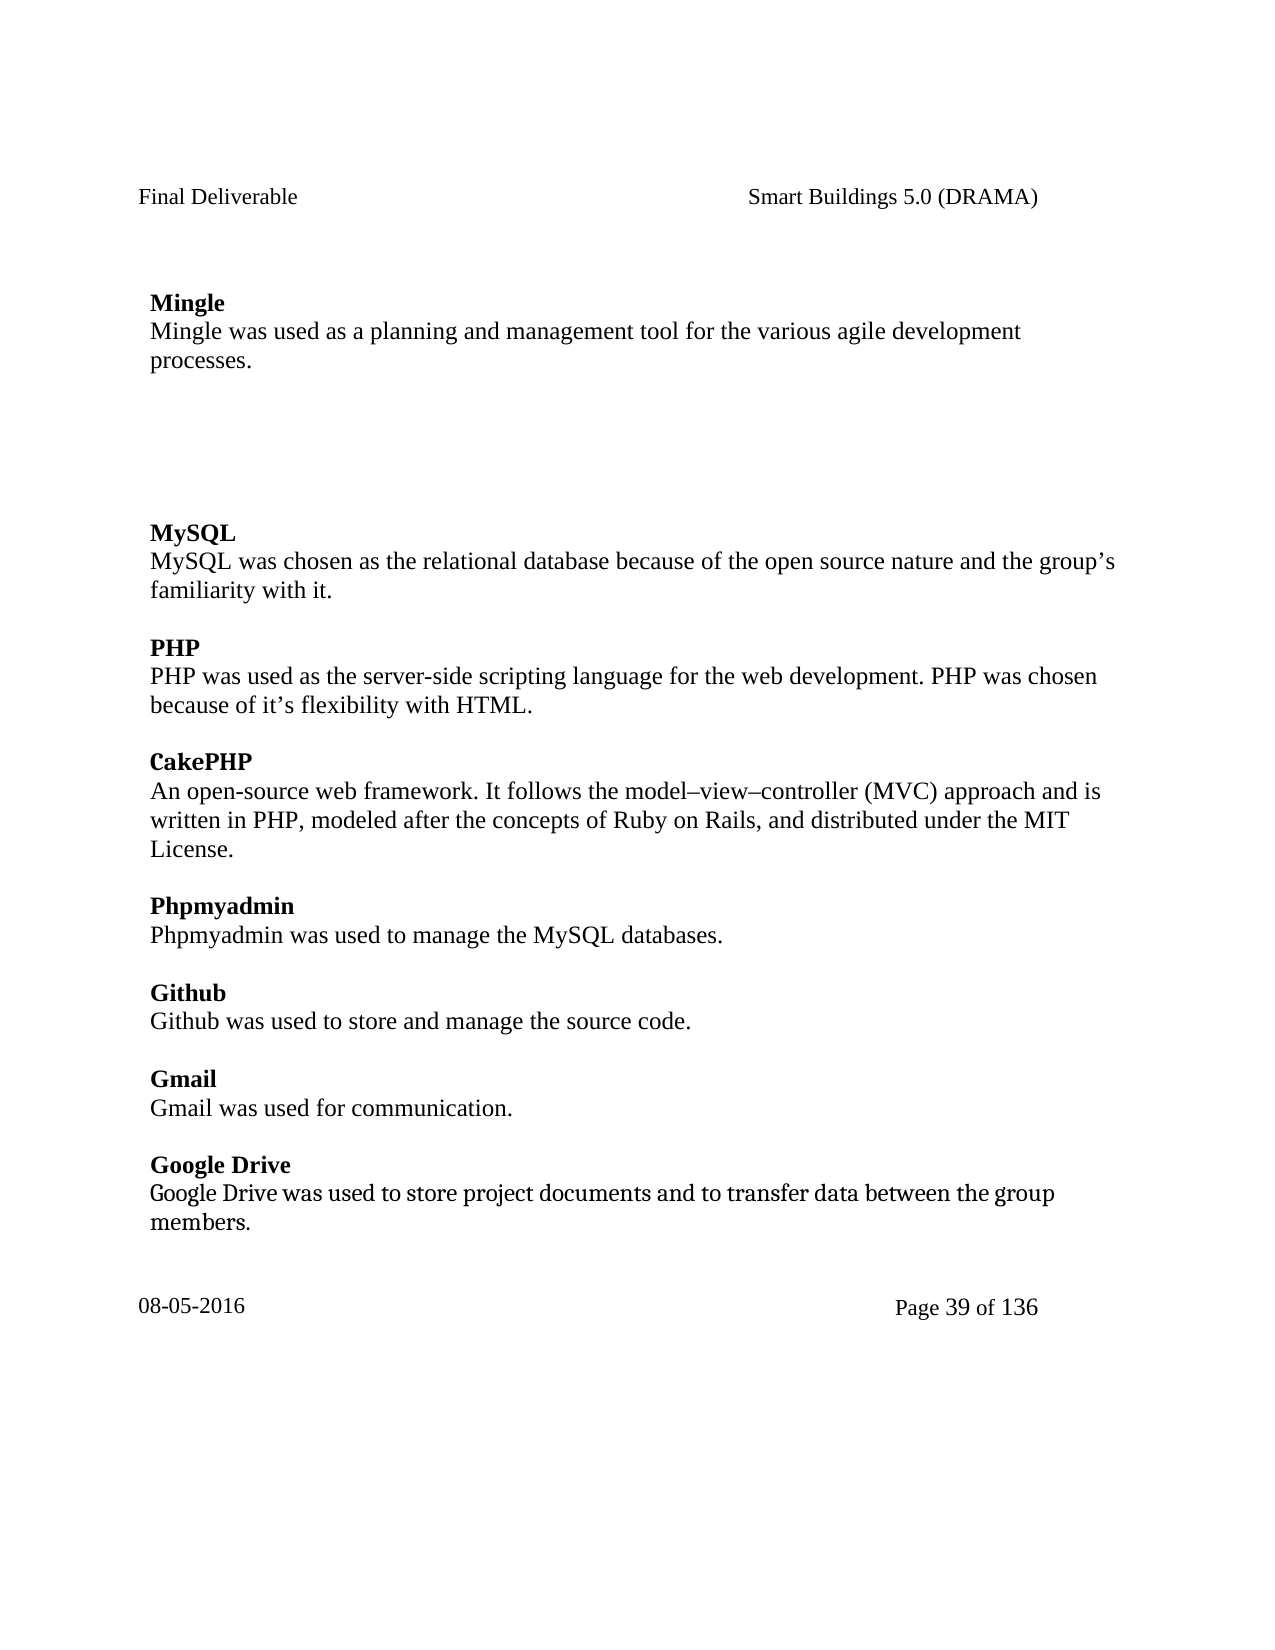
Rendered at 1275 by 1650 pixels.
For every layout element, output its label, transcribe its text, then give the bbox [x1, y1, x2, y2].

text Gmail was used for communication. [150, 1093, 1125, 1121]
text Phpmyadmin was used to manage the MySQL databases. [150, 920, 1125, 949]
text Gmail [150, 1064, 1125, 1093]
text An open-source web framework. It follows the model–view–controller (MVC) approach and is written in PHP, modeled after the concepts of Ruby on Rails, and distributed under the MIT License. [150, 776, 1125, 863]
text Github [150, 978, 1125, 1006]
text Phpmyadmin [150, 891, 1125, 920]
text Github was used to store and manage the source code. [150, 1006, 1125, 1035]
text Google Drive [150, 1150, 1125, 1179]
text Mingle was used as a planning and management tool for the various agile development processes. [150, 316, 1125, 374]
text CakePHP [150, 748, 1125, 776]
text PHP [150, 633, 1125, 661]
text PHP was used as the server-side scripting language for the web development. PHP was chosen because of it’s flexibility with HTML. [150, 661, 1125, 719]
text MySQL was chosen as the relational database because of the open source nature and the group’s familiarity with it. [150, 546, 1125, 604]
text MySQL [150, 518, 1125, 546]
text Google Drive was used to store project documents and to transfer data between the group members. [150, 1179, 1125, 1236]
text Mingle [150, 288, 1125, 316]
